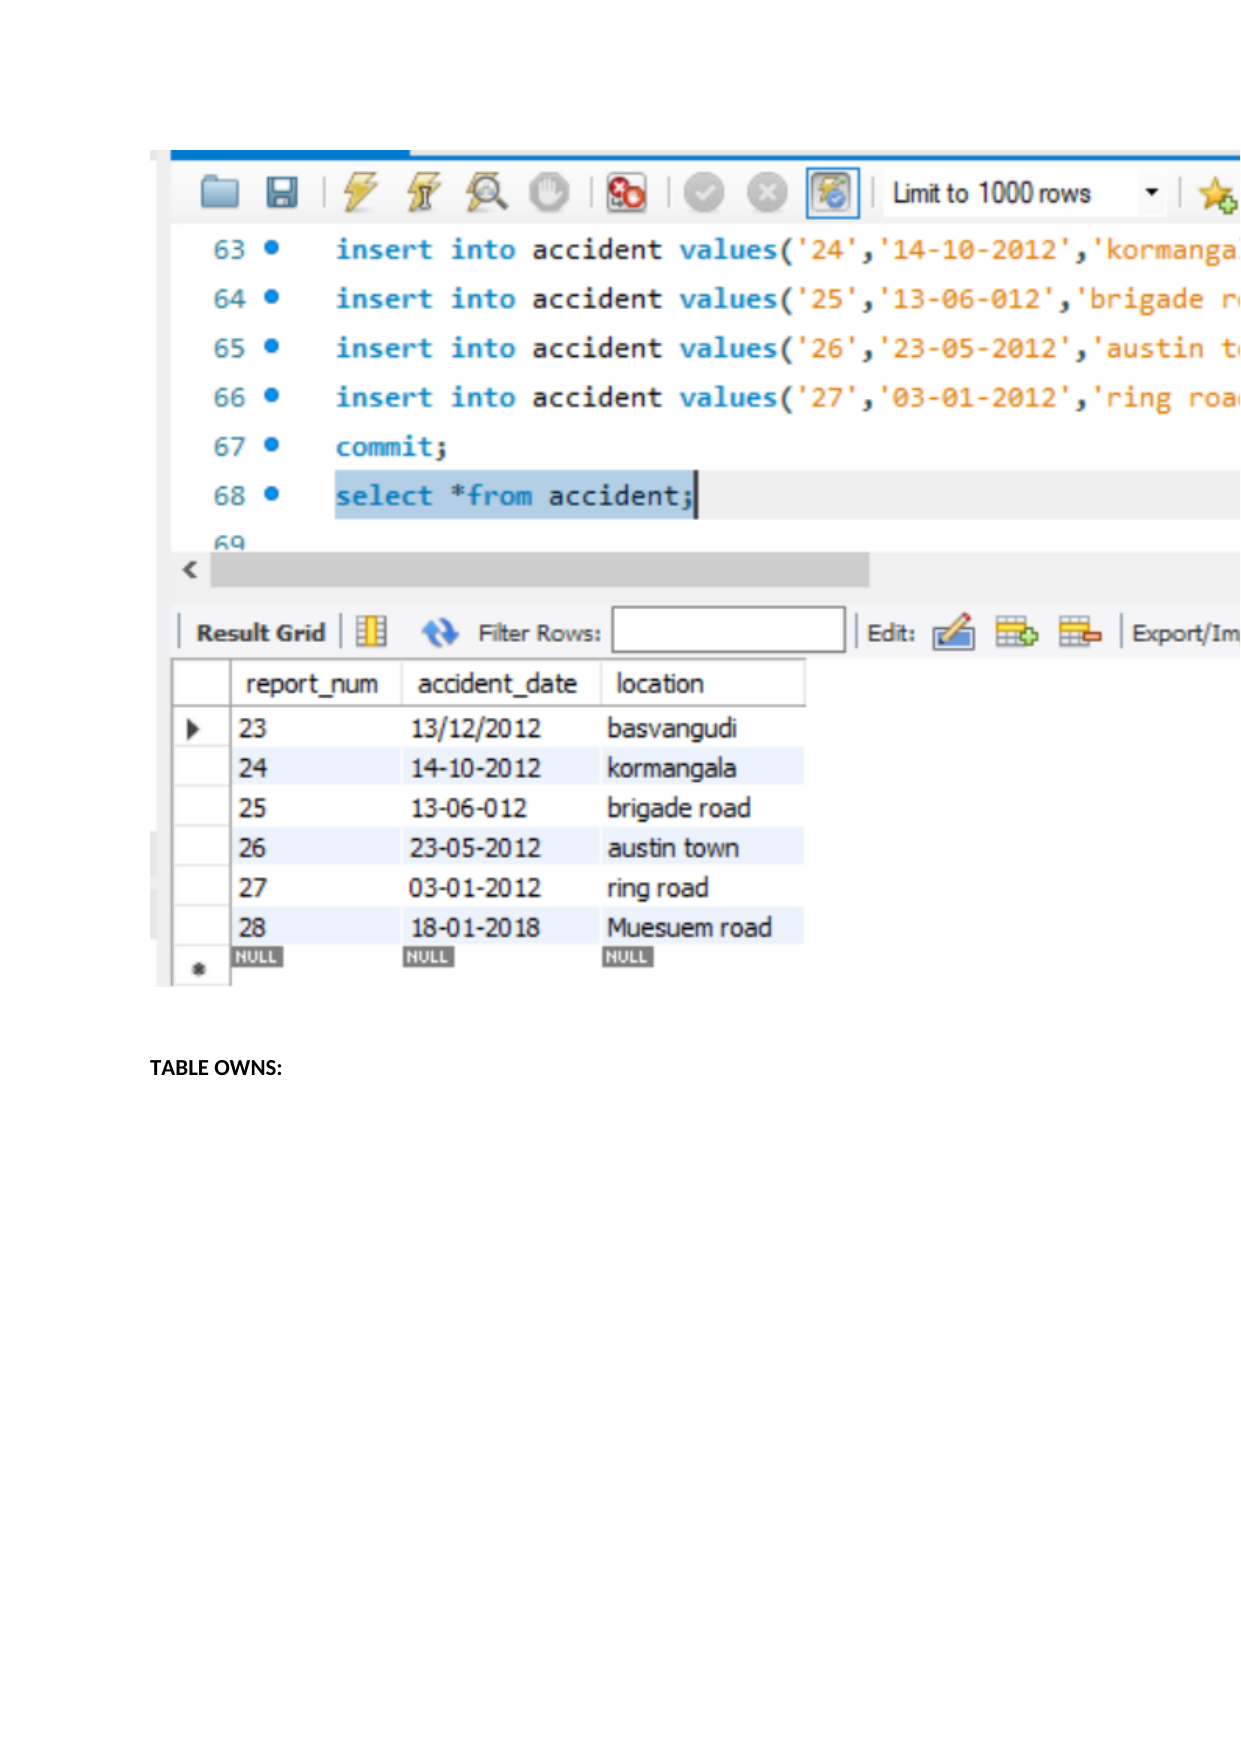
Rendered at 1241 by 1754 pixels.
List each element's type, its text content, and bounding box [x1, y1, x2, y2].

picture [150, 150, 1241, 987]
text TABLE OWNS: [150, 1053, 1090, 1081]
